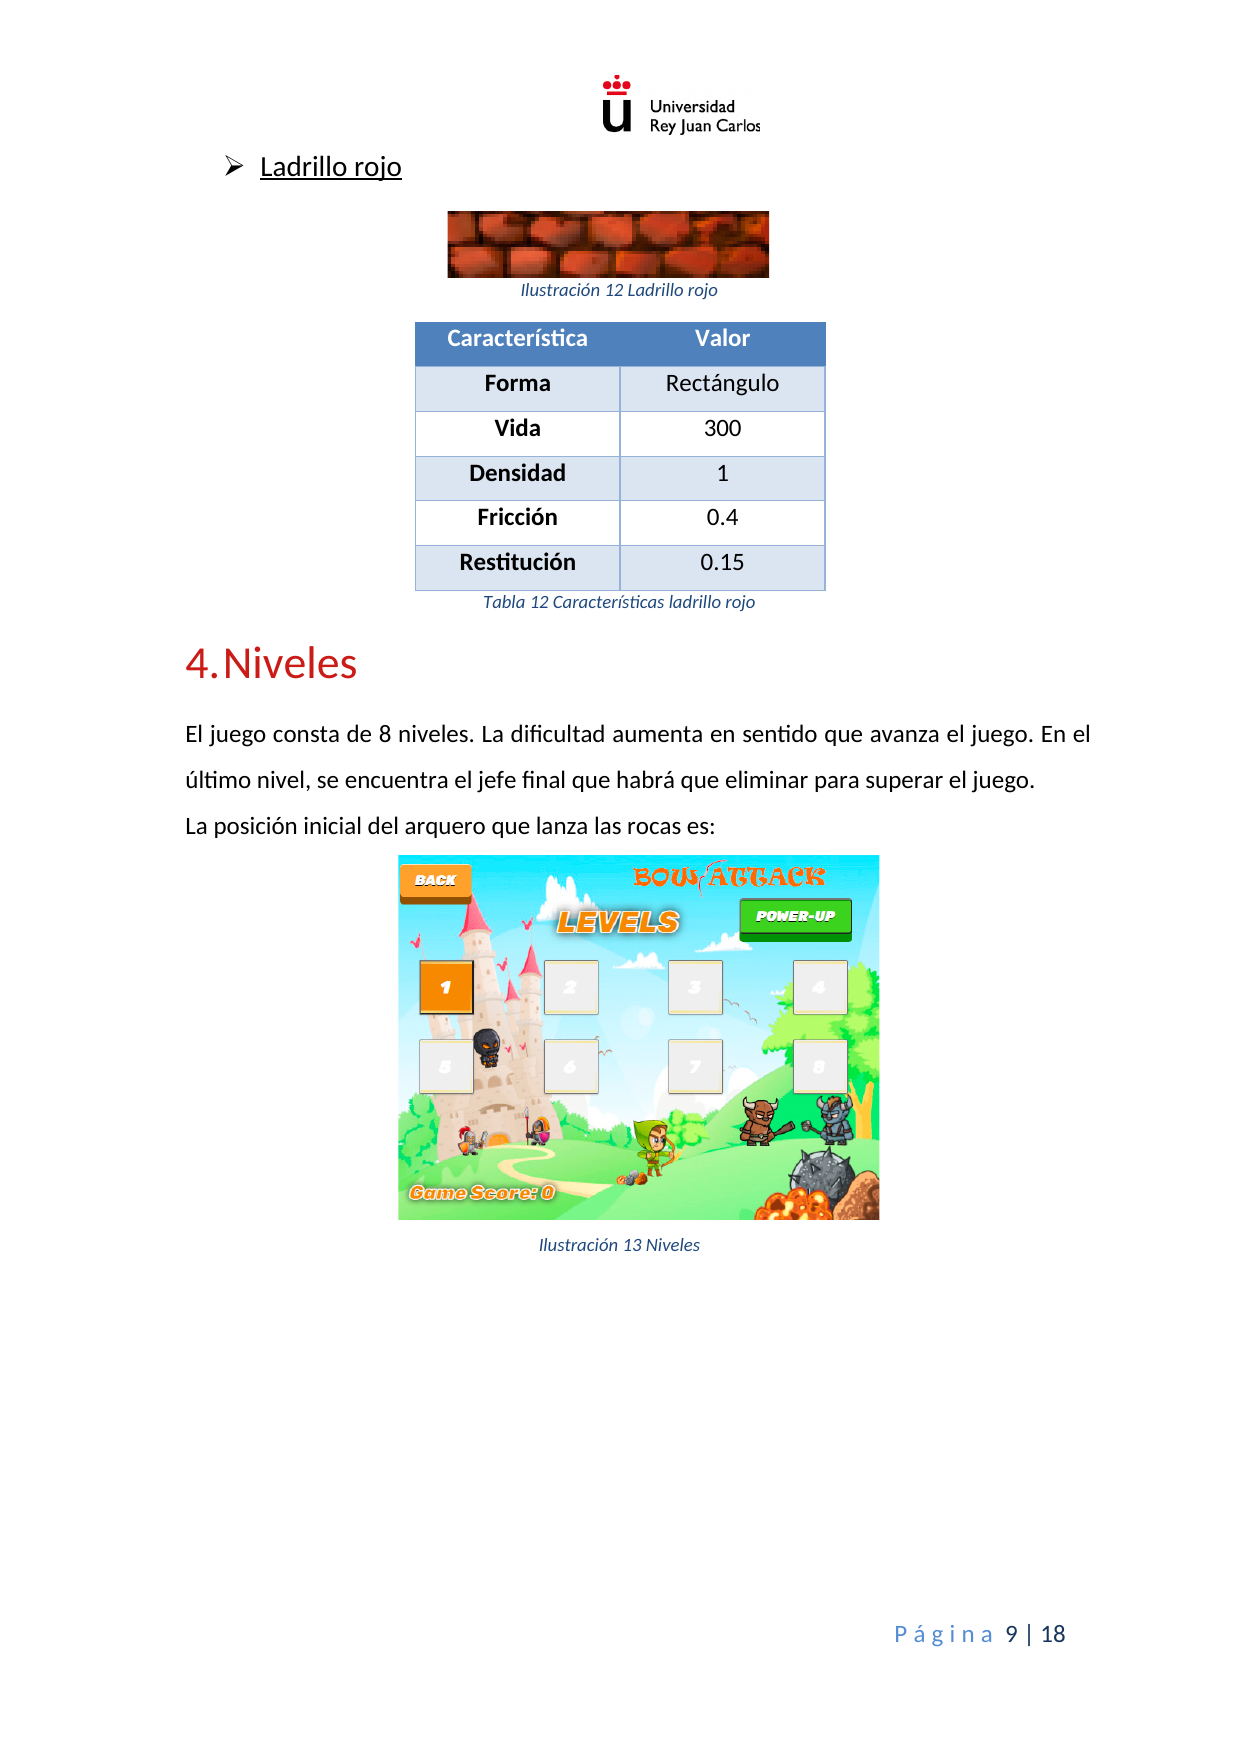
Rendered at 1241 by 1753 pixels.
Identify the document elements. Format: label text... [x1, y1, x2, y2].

table_cell 300 [621, 412, 824, 456]
table_cell Fricción [416, 501, 619, 545]
table_header Característica [416, 323, 619, 366]
picture [398, 855, 880, 1220]
table_cell Vida [416, 412, 619, 456]
text El juego consta de 8 niveles. La dificultad aumenta en sentido que avanza el juego. En el último nivel, se encuentra el jefe final que habrá que eliminar para superar el juego. [185, 718, 1092, 795]
text Ilustración 13 Niveles [148, 1233, 1092, 1256]
table_cell Densidad [416, 457, 619, 500]
text La posición inicial del arquero que lanza las rocas es: [185, 810, 1092, 840]
text Ilustración 12 Ladrillo rojo [148, 278, 1092, 301]
table_header Valor [621, 323, 824, 366]
table_cell 0.15 [621, 546, 824, 590]
picture [447, 211, 770, 278]
picture [603, 75, 760, 135]
subtitle Niveles [185, 634, 1092, 690]
list Ladrillo rojo [223, 148, 1092, 183]
table_cell Forma [416, 367, 619, 411]
table_cell 0.4 [621, 501, 824, 545]
table_cell Rectángulo [621, 367, 824, 411]
text Tabla 12 Características ladrillo rojo [148, 591, 1092, 614]
table_cell 1 [621, 457, 824, 500]
table_cell Restitución [416, 546, 619, 590]
